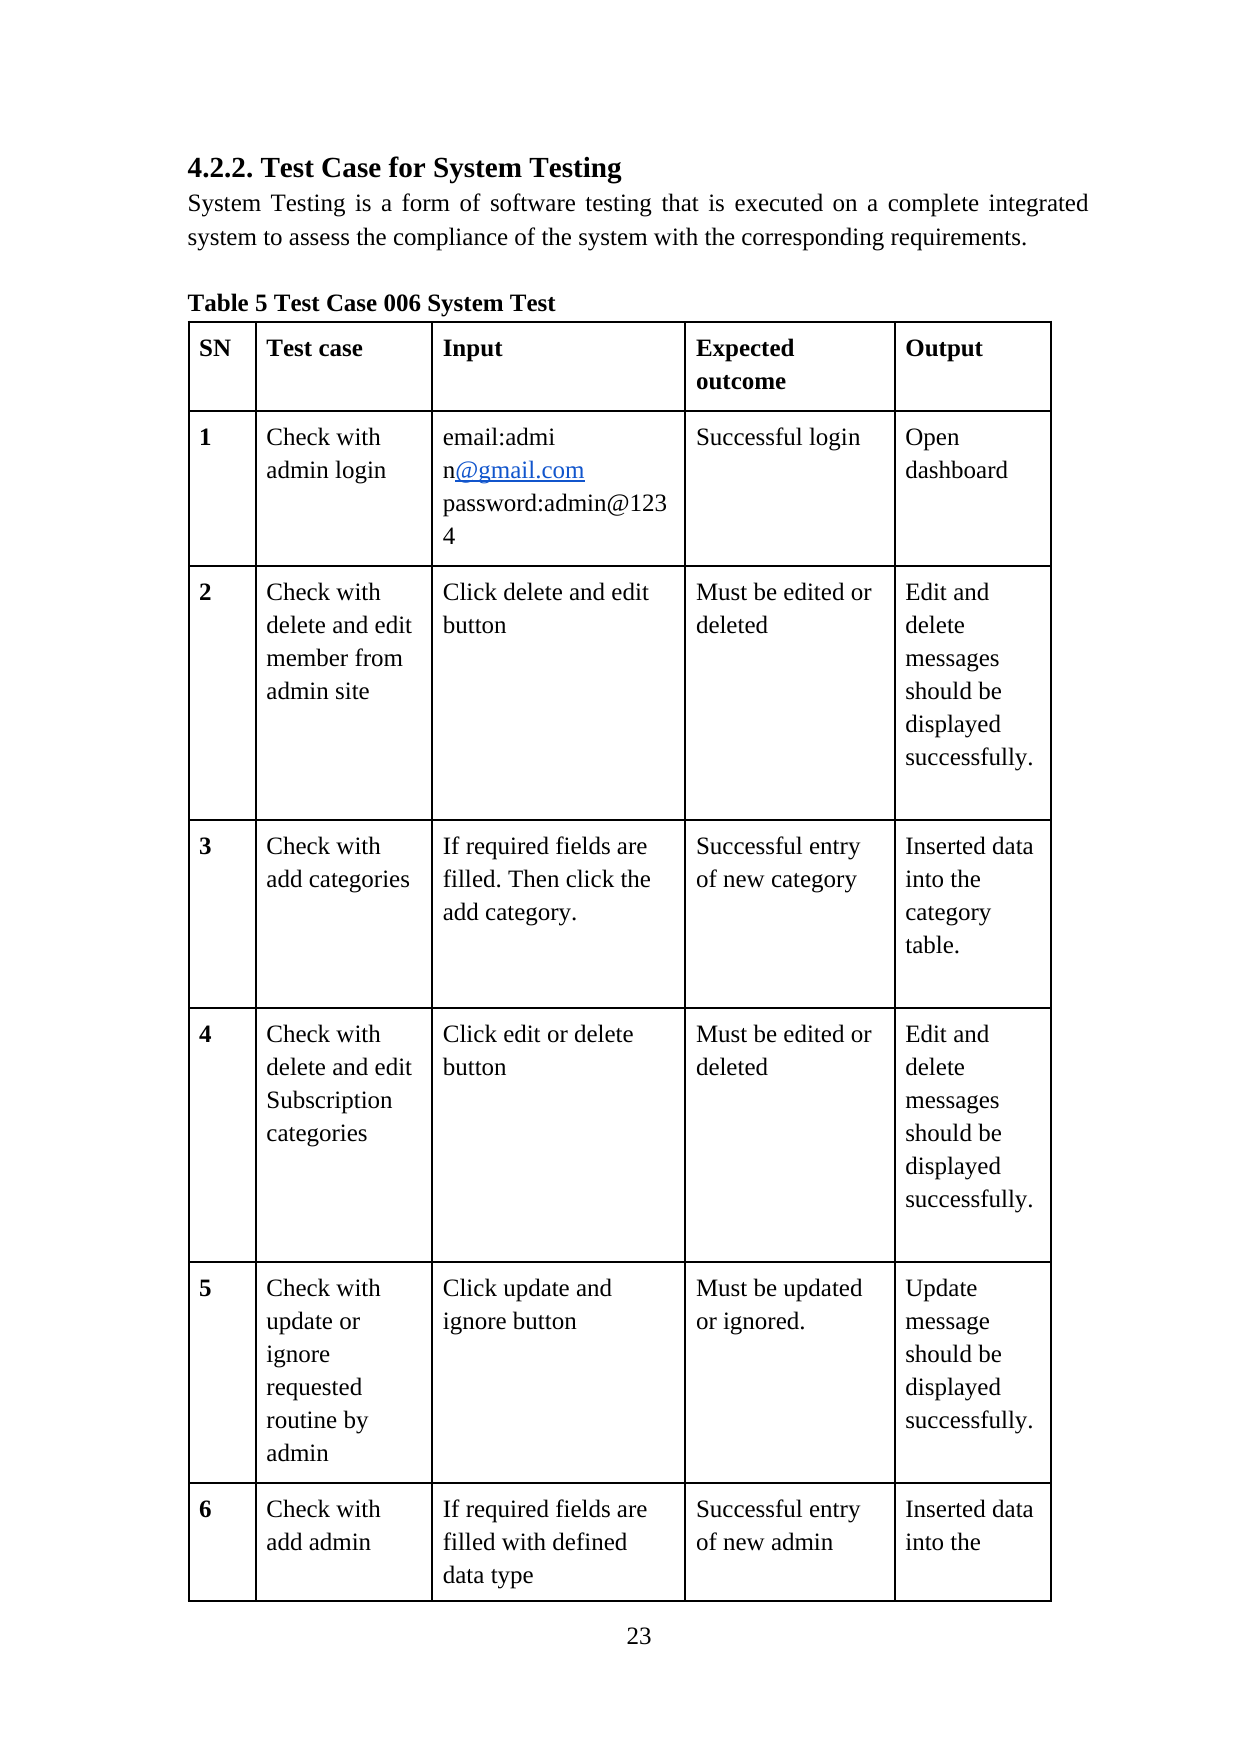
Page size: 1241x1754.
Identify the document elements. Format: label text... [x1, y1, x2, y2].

table_cell Edit and delete messages should be displayed successfully. [896, 567, 1050, 819]
table_cell Click update and ignore button [433, 1263, 684, 1482]
table_cell 4 [190, 1009, 255, 1261]
table_header SN [190, 323, 255, 409]
table_cell Edit and delete messages should be displayed successfully. [896, 1009, 1050, 1261]
table_cell Check with delete and edit Subscription categories [257, 1009, 431, 1261]
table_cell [686, 1484, 894, 1599]
text System Testing is a form of software testing that is executed on a complete integrated system to assess the compliance of the system with the corresponding requirements. [187, 188, 1090, 250]
table_cell Check with delete and edit member from admin site [257, 567, 431, 819]
table_cell Open dashboard [896, 412, 1050, 564]
table_cell 1 [190, 412, 255, 564]
text Table 5 Test Case 006 System Test [187, 288, 1090, 316]
table_header Expected outcome [686, 323, 894, 409]
table_cell 6 [190, 1484, 255, 1599]
table_header Output [896, 323, 1050, 409]
subtitle 4.2.2. Test Case for System Testing [187, 150, 1090, 183]
table_cell Check with admin login [257, 412, 431, 564]
table_cell Click edit or delete button [433, 1009, 684, 1261]
table_cell Successful login [686, 412, 894, 564]
table_cell Must be edited or deleted [686, 567, 894, 819]
table_header Test case [257, 323, 431, 409]
table_cell Check with add categories [257, 821, 431, 1007]
table_cell 3 [190, 821, 255, 1007]
table_cell Update message should be displayed successfully. [896, 1263, 1050, 1482]
table_cell Check with update or ignore requested routine by admin [257, 1263, 431, 1482]
table_cell Must be updated or ignored. [686, 1263, 894, 1482]
table_cell Click delete and edit button [433, 567, 684, 819]
table_cell Must be edited or deleted [686, 1009, 894, 1261]
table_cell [896, 1484, 1050, 1599]
table_header Input [433, 323, 684, 409]
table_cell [257, 1484, 431, 1599]
table_cell email:admin@gmail.com password:admin@1234 [433, 412, 684, 564]
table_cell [433, 1484, 684, 1599]
table_cell 5 [190, 1263, 255, 1482]
table_cell 2 [190, 567, 255, 819]
table_cell Successful entry of new category [686, 821, 894, 1007]
table_cell If required fields are filled. Then click the add category. [433, 821, 684, 1007]
table_cell Inserted data into the category table. [896, 821, 1050, 1007]
